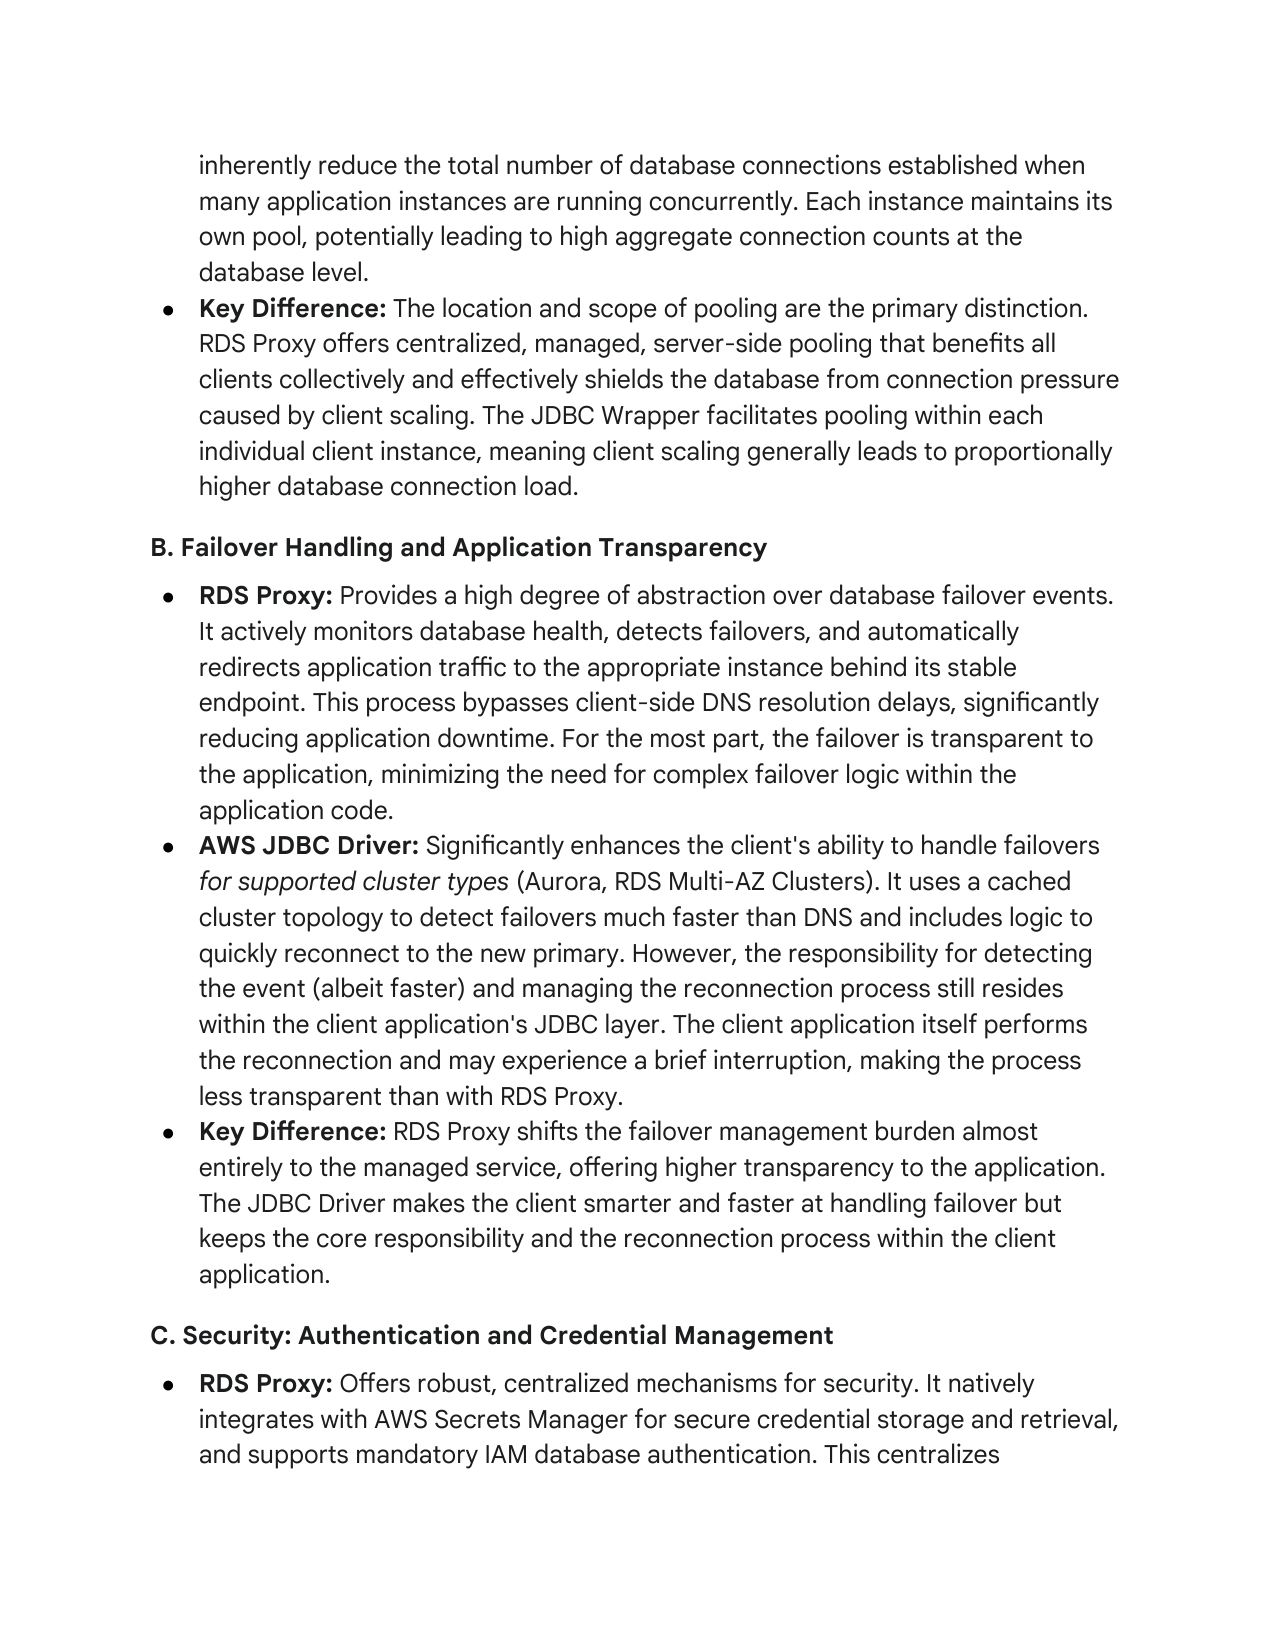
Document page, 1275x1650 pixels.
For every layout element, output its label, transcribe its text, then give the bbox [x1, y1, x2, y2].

text C. Security: Authentication and Credential Management [150, 1320, 1125, 1351]
list Key Difference: The location and scope of pooling are the primary distinction. RDS Proxy offers centralized, managed, server-side pooling that benefits all clients collectively and effectively shields the database from connection pressure caused by client scaling. The JDBC Wrapper facilitates pooling within each individual client instance, meaning client scaling generally leads to proportionally higher database connection load. [161, 293, 1125, 503]
list Key Difference: RDS Proxy shifts the failover management burden almost entirely to the managed service, offering higher transparency to the application. The JDBC Driver makes the client smarter and faster at handling failover but keeps the core responsibility and the reconnection process within the client application. [161, 1116, 1125, 1291]
list RDS Proxy: Provides a high degree of abstraction over database failover events. It actively monitors database health, detects failovers, and automatically redirects application traffic to the appropriate instance behind its stable endpoint. This process bypasses client-side DNS resolution delays, significantly reducing application downtime. For the most part, the failover is transparent to the application, minimizing the need for complex failover logic within the application code. [161, 581, 1125, 826]
list AWS JDBC Driver: Significantly enhances the client's ability to handle failovers for supported cluster types (Aurora, RDS Multi-AZ Clusters). It uses a cached cluster topology to detect failovers much faster than DNS and includes logic to quickly reconnect to the new primary. However, the responsibility for detecting the event (albeit faster) and managing the reconnection process still resides within the client application's JDBC layer. The client application itself performs the reconnection and may experience a brief interruption, making the process less transparent than with RDS Proxy. [161, 831, 1125, 1112]
text B. Failover Handling and Application Transparency [150, 532, 1125, 564]
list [161, 150, 1125, 288]
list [161, 1368, 1125, 1471]
